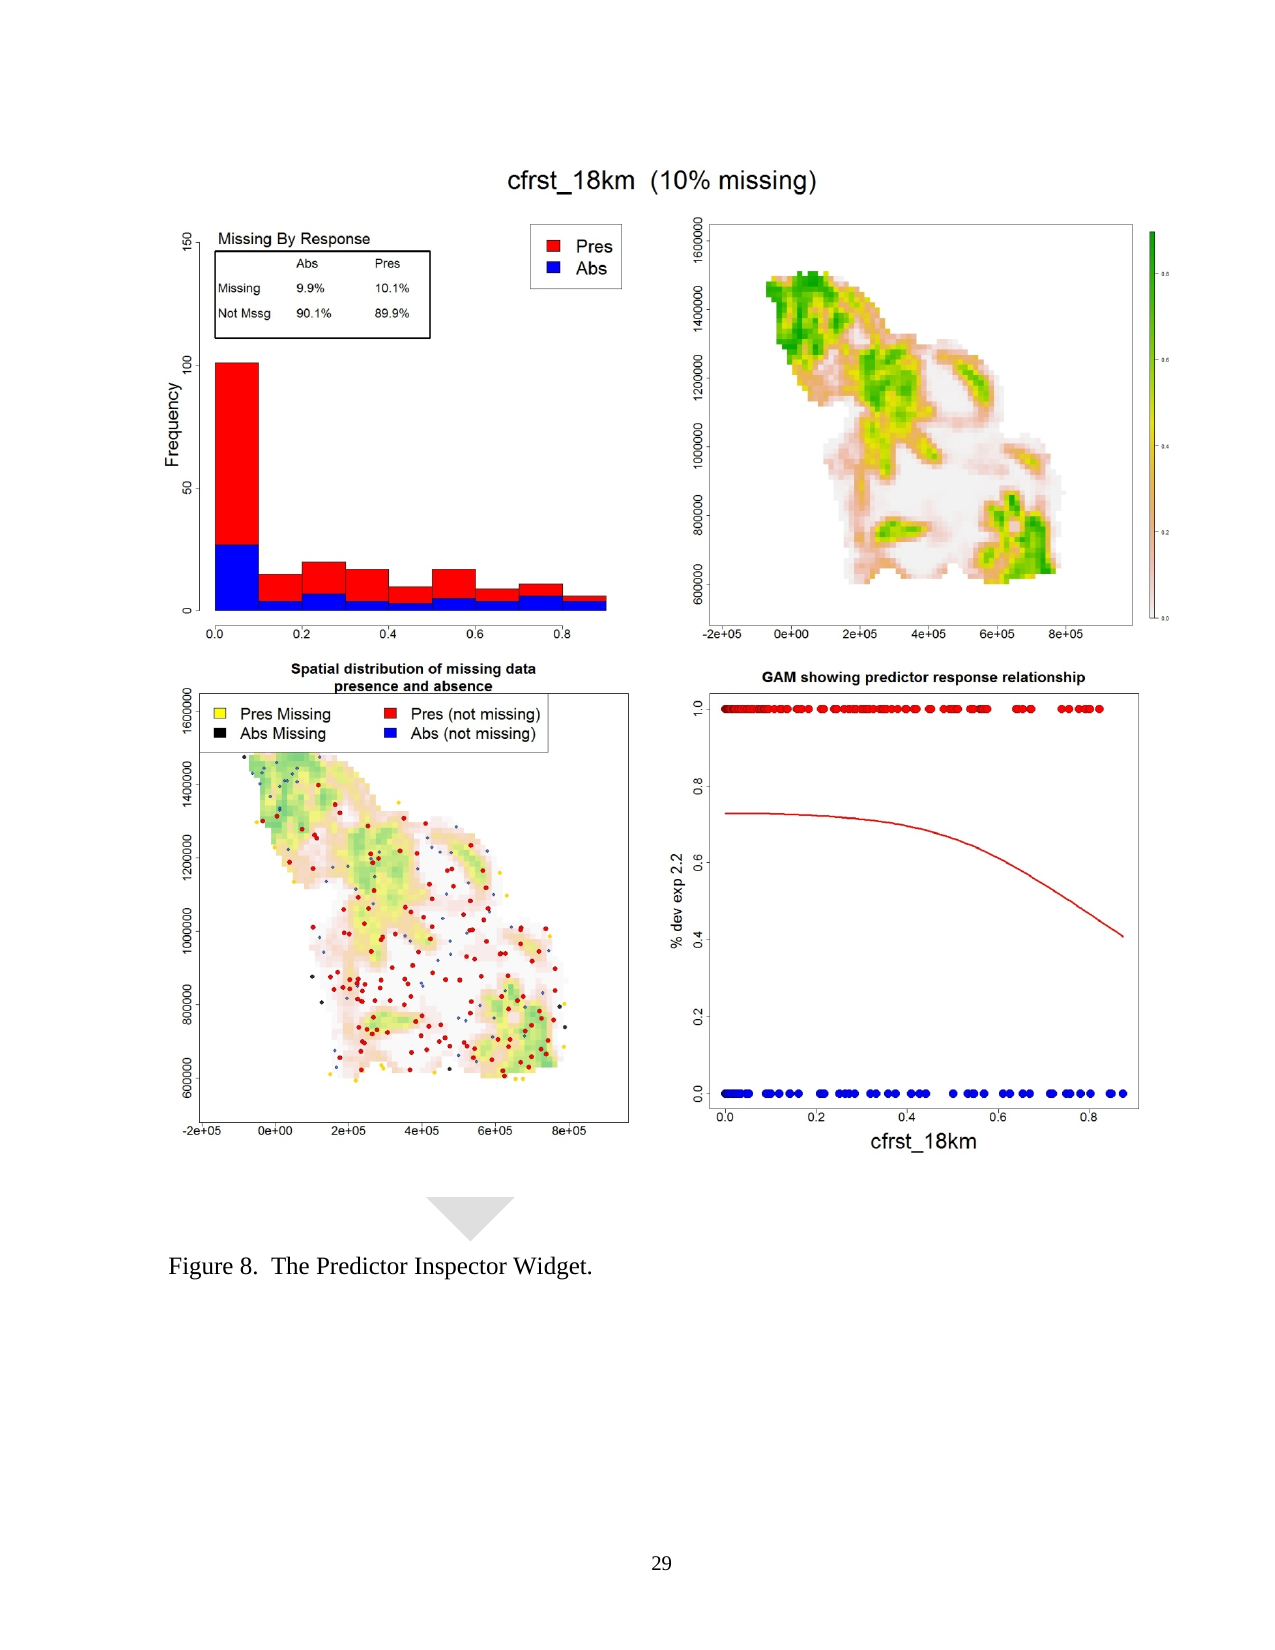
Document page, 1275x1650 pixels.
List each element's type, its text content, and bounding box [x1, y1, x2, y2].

picture [138, 150, 1185, 1197]
text Figure 8. The Predictor Inspector Widget. [168, 1251, 1185, 1279]
